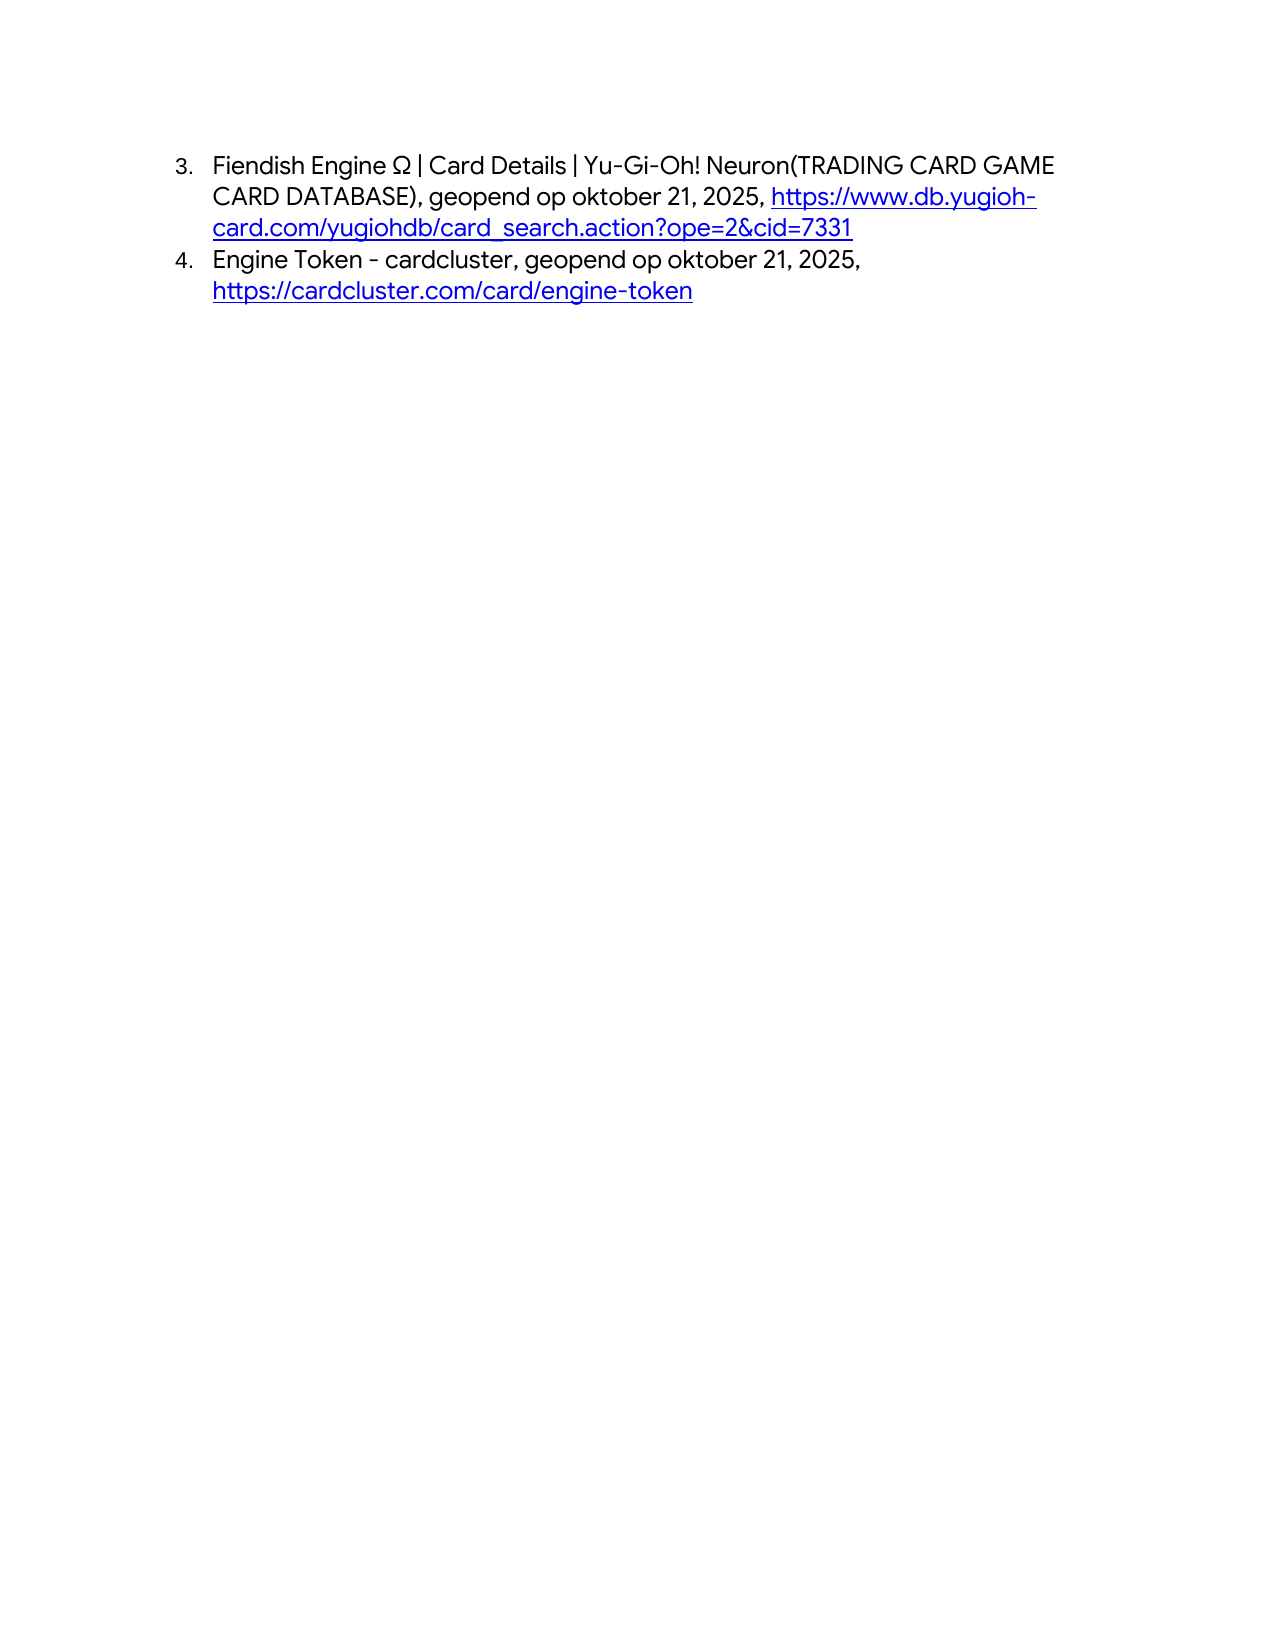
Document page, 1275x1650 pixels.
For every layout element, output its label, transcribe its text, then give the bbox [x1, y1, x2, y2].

list Engine Token - cardcluster, geopend op oktober 21, 2025, https://cardcluster.com/card/engine-token [175, 244, 1125, 307]
list Fiendish Engine Ω | Card Details | Yu-Gi-Oh! Neuron(TRADING CARD GAME CARD DATABASE), geopend op oktober 21, 2025, https://www.db.yugioh-card.com/yugiohdb/card_search.action?ope=2&cid=7331 [175, 150, 1125, 244]
